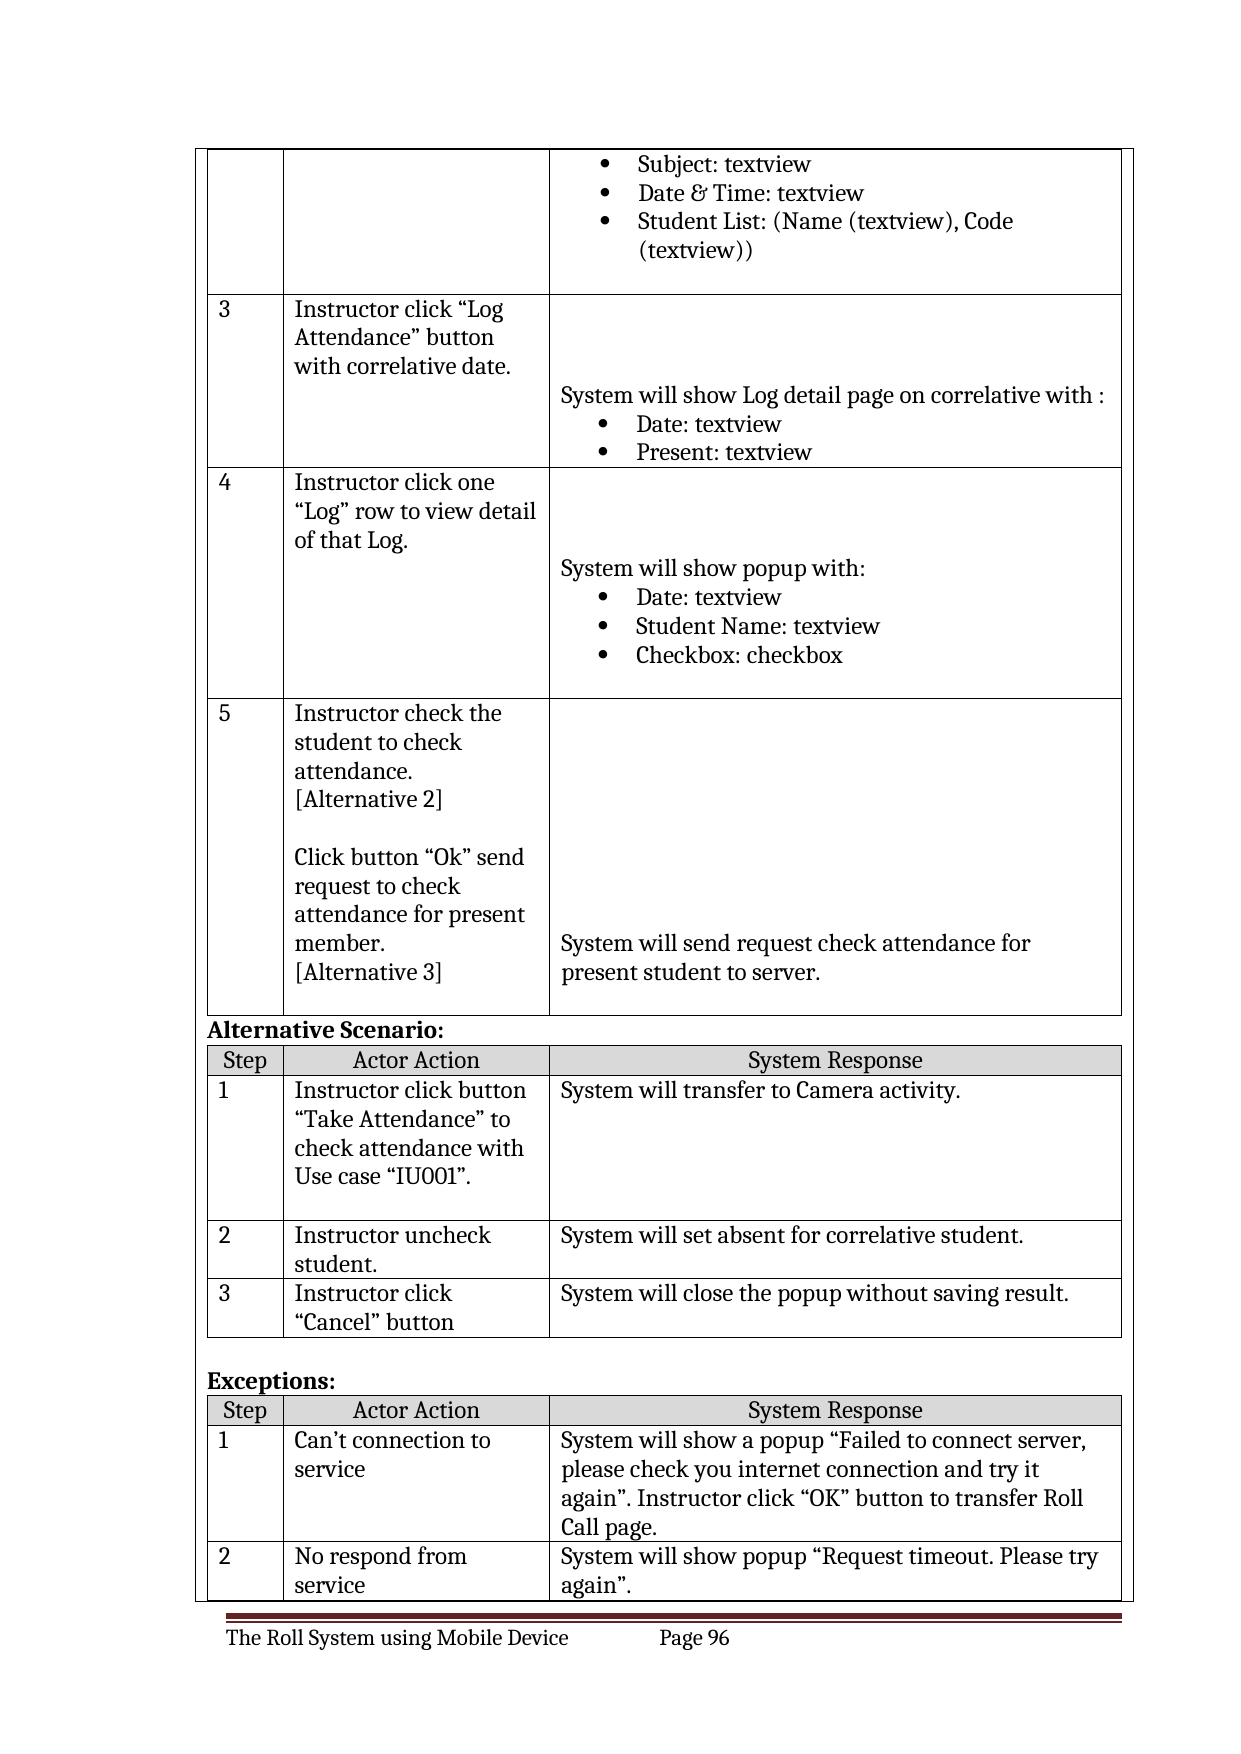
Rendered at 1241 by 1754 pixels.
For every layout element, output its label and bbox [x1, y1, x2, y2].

table_cell [196, 149, 1133, 1601]
